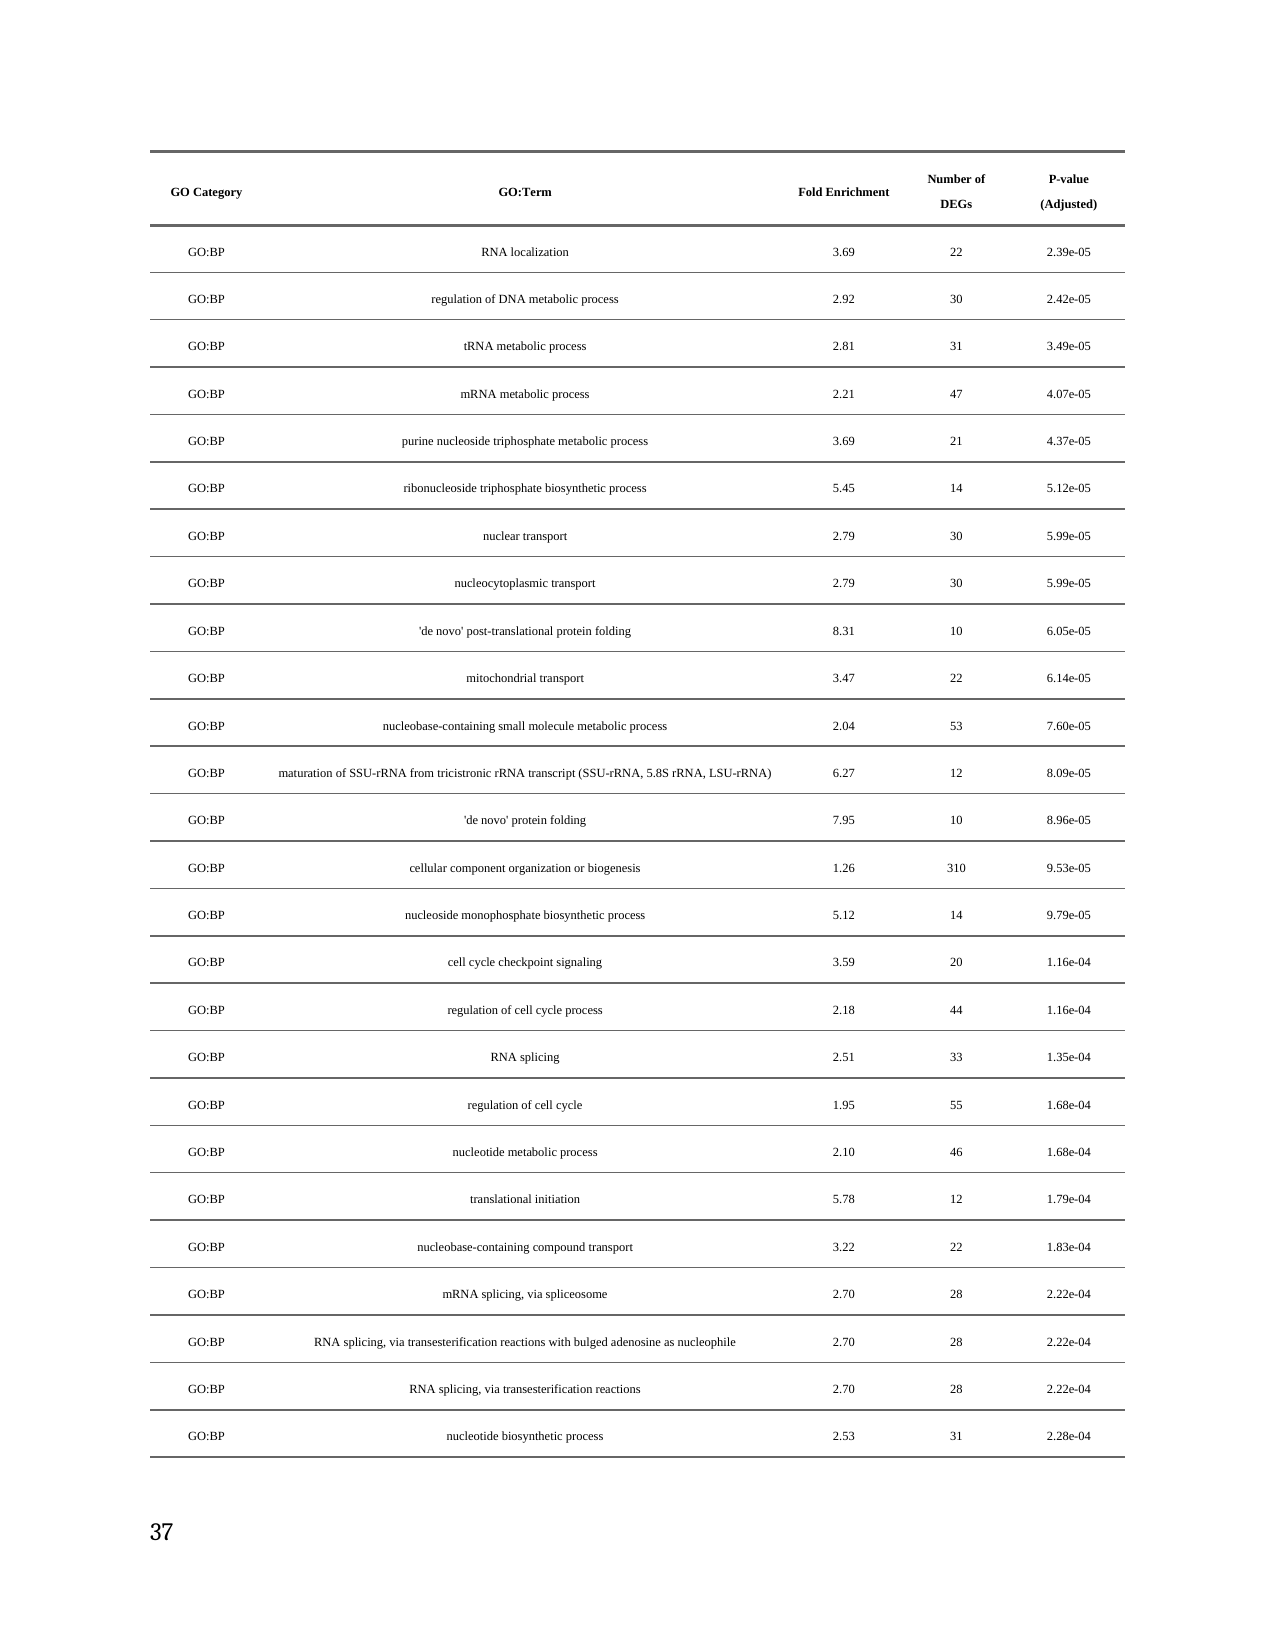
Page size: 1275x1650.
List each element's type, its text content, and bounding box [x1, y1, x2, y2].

table_cell 30 [900, 273, 1012, 319]
table_cell 2.04 [788, 700, 900, 745]
table_cell 9.53e-05 [1013, 842, 1125, 887]
table_cell GO:BP [150, 1221, 262, 1267]
table_cell GO:BP [150, 605, 262, 651]
table_cell 3.59 [788, 937, 900, 982]
table_cell 5.99e-05 [1013, 510, 1125, 556]
table_cell 10 [900, 794, 1012, 840]
table_cell 2.39e-05 [1013, 227, 1125, 271]
table_cell GO:BP [150, 510, 262, 556]
table_cell GO:BP [150, 1126, 262, 1172]
table_cell 1.35e-04 [1013, 1031, 1125, 1077]
table_header Number of DEGs [900, 153, 1012, 224]
table_cell GO:BP [150, 1031, 262, 1077]
table_cell 5.12 [788, 889, 900, 935]
table_cell ribonucleoside triphosphate biosynthetic process [263, 463, 787, 508]
table_cell 4.37e-05 [1013, 415, 1125, 461]
table_cell 5.12e-05 [1013, 463, 1125, 508]
table_cell 2.70 [788, 1363, 900, 1409]
table_cell 2.28e-04 [1013, 1411, 1125, 1456]
table_cell mRNA metabolic process [263, 368, 787, 413]
table_cell GO:BP [150, 1268, 262, 1314]
table_cell 3.69 [788, 415, 900, 461]
table_cell cell cycle checkpoint signaling [263, 937, 787, 982]
table_cell GO:BP [150, 984, 262, 1030]
table_cell 2.18 [788, 984, 900, 1030]
table_cell 2.79 [788, 557, 900, 603]
table_cell 2.70 [788, 1316, 900, 1361]
table_cell 10 [900, 605, 1012, 651]
table_cell 14 [900, 889, 1012, 935]
table_cell 2.53 [788, 1411, 900, 1456]
table_cell 8.31 [788, 605, 900, 651]
table_cell GO:BP [150, 747, 262, 793]
table_cell regulation of cell cycle [263, 1079, 787, 1124]
table_cell GO:BP [150, 415, 262, 461]
table_cell 22 [900, 1221, 1012, 1267]
table_cell 2.70 [788, 1268, 900, 1314]
table_cell 53 [900, 700, 1012, 745]
table_cell 2.22e-04 [1013, 1363, 1125, 1409]
table_cell GO:BP [150, 1316, 262, 1361]
table_cell RNA splicing [263, 1031, 787, 1077]
table_cell 9.79e-05 [1013, 889, 1125, 935]
table_cell 3.22 [788, 1221, 900, 1267]
table_cell 1.26 [788, 842, 900, 887]
table_cell nucleobase-containing compound transport [263, 1221, 787, 1267]
table_cell GO:BP [150, 700, 262, 745]
table_cell GO:BP [150, 1363, 262, 1409]
table_cell 5.45 [788, 463, 900, 508]
table_cell nucleotide biosynthetic process [263, 1411, 787, 1456]
table_cell GO:BP [150, 842, 262, 887]
table_cell GO:BP [150, 937, 262, 982]
table_cell 31 [900, 1411, 1012, 1456]
table_cell 1.79e-04 [1013, 1173, 1125, 1219]
table_cell GO:BP [150, 889, 262, 935]
table_cell 14 [900, 463, 1012, 508]
table_cell 21 [900, 415, 1012, 461]
table_cell 2.42e-05 [1013, 273, 1125, 319]
table_cell 8.09e-05 [1013, 747, 1125, 793]
table_cell GO:BP [150, 227, 262, 271]
table_cell GO:BP [150, 273, 262, 319]
table_cell 6.27 [788, 747, 900, 793]
table_cell 1.95 [788, 1079, 900, 1124]
table_cell 30 [900, 510, 1012, 556]
table_cell 22 [900, 227, 1012, 271]
table_cell 2.79 [788, 510, 900, 556]
table_cell 'de novo' post-translational protein folding [263, 605, 787, 651]
table_cell 44 [900, 984, 1012, 1030]
table_cell nucleobase-containing small molecule metabolic process [263, 700, 787, 745]
table_cell 22 [900, 652, 1012, 698]
table_cell RNA splicing, via transesterification reactions [263, 1363, 787, 1409]
table_cell 5.78 [788, 1173, 900, 1219]
table_cell cellular component organization or biogenesis [263, 842, 787, 887]
table_cell GO:BP [150, 1411, 262, 1456]
table_cell 7.60e-05 [1013, 700, 1125, 745]
table_cell 33 [900, 1031, 1012, 1077]
table_cell GO:BP [150, 1173, 262, 1219]
table_cell 55 [900, 1079, 1012, 1124]
table_cell GO:BP [150, 1079, 262, 1124]
table_cell 2.51 [788, 1031, 900, 1077]
table_cell 3.49e-05 [1013, 320, 1125, 366]
table_cell nuclear transport [263, 510, 787, 556]
table_cell 20 [900, 937, 1012, 982]
table_cell 28 [900, 1363, 1012, 1409]
table_cell 6.05e-05 [1013, 605, 1125, 651]
table_cell RNA splicing, via transesterification reactions with bulged adenosine as nucleophile [263, 1316, 787, 1361]
table_cell 310 [900, 842, 1012, 887]
table_cell 8.96e-05 [1013, 794, 1125, 840]
table_cell 2.21 [788, 368, 900, 413]
table_cell 46 [900, 1126, 1012, 1172]
table_cell 31 [900, 320, 1012, 366]
table_cell regulation of DNA metabolic process [263, 273, 787, 319]
table_cell 2.92 [788, 273, 900, 319]
table_cell nucleocytoplasmic transport [263, 557, 787, 603]
table_cell 7.95 [788, 794, 900, 840]
table_cell 4.07e-05 [1013, 368, 1125, 413]
table_cell 3.47 [788, 652, 900, 698]
table_header GO:Term [263, 153, 787, 224]
table_cell 30 [900, 557, 1012, 603]
table_cell 2.10 [788, 1126, 900, 1172]
table_header P-value (Adjusted) [1013, 153, 1125, 224]
table_header GO Category [150, 153, 262, 224]
table_cell nucleoside monophosphate biosynthetic process [263, 889, 787, 935]
table_cell purine nucleoside triphosphate metabolic process [263, 415, 787, 461]
table_cell 6.14e-05 [1013, 652, 1125, 698]
table_cell 1.16e-04 [1013, 937, 1125, 982]
table_header Fold Enrichment [788, 153, 900, 224]
table_cell 12 [900, 1173, 1012, 1219]
table_cell mRNA splicing, via spliceosome [263, 1268, 787, 1314]
table_cell 2.81 [788, 320, 900, 366]
table_cell 1.83e-04 [1013, 1221, 1125, 1267]
table_cell GO:BP [150, 794, 262, 840]
table_cell tRNA metabolic process [263, 320, 787, 366]
table_cell 12 [900, 747, 1012, 793]
table_cell GO:BP [150, 320, 262, 366]
table_cell GO:BP [150, 652, 262, 698]
table_cell regulation of cell cycle process [263, 984, 787, 1030]
table_cell 'de novo' protein folding [263, 794, 787, 840]
table_cell translational initiation [263, 1173, 787, 1219]
table_cell RNA localization [263, 227, 787, 271]
table_cell GO:BP [150, 557, 262, 603]
table_cell 47 [900, 368, 1012, 413]
table_cell GO:BP [150, 368, 262, 413]
table_cell 28 [900, 1268, 1012, 1314]
table_cell 28 [900, 1316, 1012, 1361]
table_cell 2.22e-04 [1013, 1268, 1125, 1314]
table_cell 1.68e-04 [1013, 1126, 1125, 1172]
table_cell nucleotide metabolic process [263, 1126, 787, 1172]
table_cell maturation of SSU-rRNA from tricistronic rRNA transcript (SSU-rRNA, 5.8S rRNA, LSU-rRNA) [263, 747, 787, 793]
table_cell GO:BP [150, 463, 262, 508]
table_cell 3.69 [788, 227, 900, 271]
table_cell mitochondrial transport [263, 652, 787, 698]
table_cell 1.68e-04 [1013, 1079, 1125, 1124]
table_cell 1.16e-04 [1013, 984, 1125, 1030]
table_cell 5.99e-05 [1013, 557, 1125, 603]
table_cell 2.22e-04 [1013, 1316, 1125, 1361]
